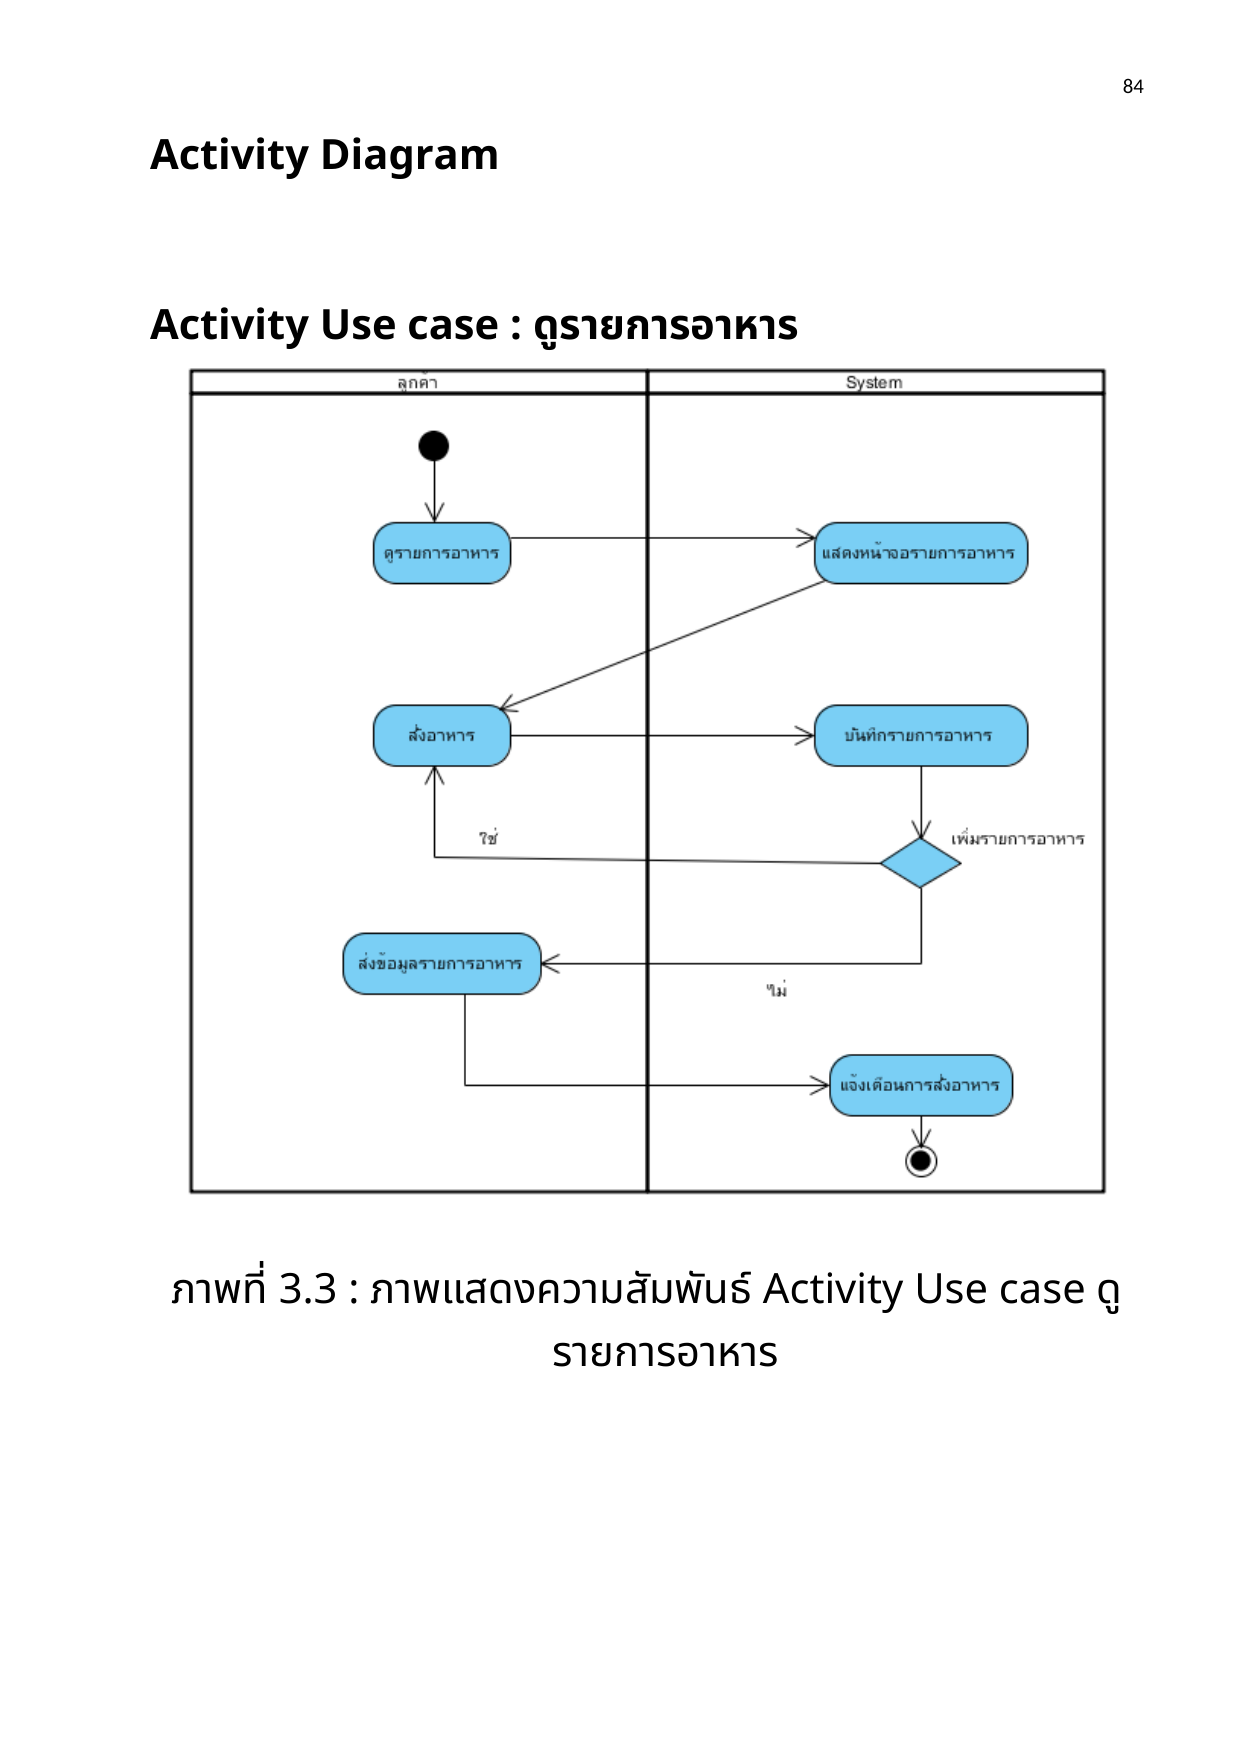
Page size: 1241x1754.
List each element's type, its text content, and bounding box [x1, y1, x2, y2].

picture [180, 358, 1114, 1202]
text ภาพที่ 3.3 : ภาพแสดงความสัมพันธ์ Activity Use case ดูรายการอาหาร [150, 1259, 1144, 1385]
text Activity Use case : ดูรายการอาหาร [150, 295, 1144, 358]
text Activity Diagram [150, 124, 1144, 181]
